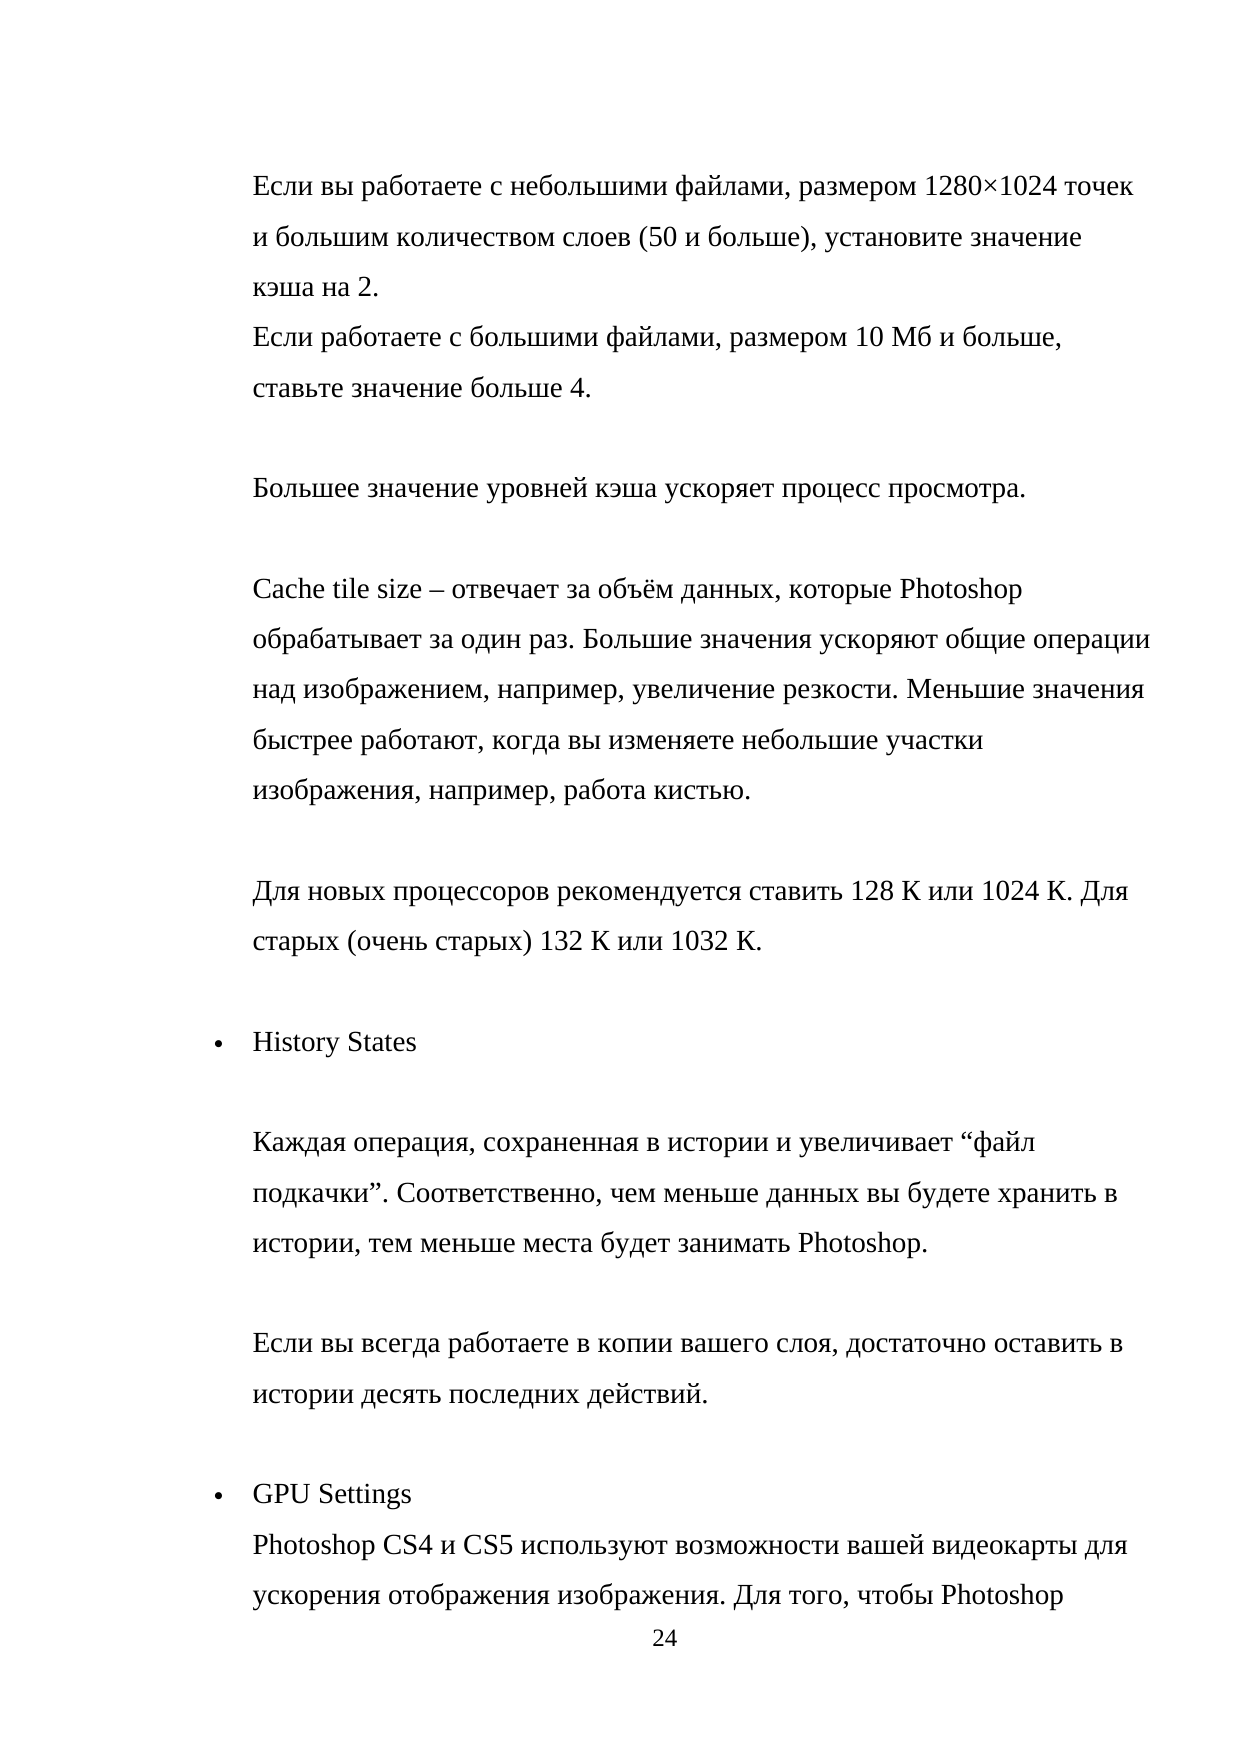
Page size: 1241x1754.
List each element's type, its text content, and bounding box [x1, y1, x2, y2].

list GPU Settings [215, 1477, 1152, 1510]
list Если вы всегда работаете в копии вашего слоя, достаточно оставить в истории десять последних действий. [252, 1326, 1152, 1409]
list Cache tile size – отвечает за объём данных, которые Photoshop обрабатывает за один раз. Большие значения ускоряют общие операции над изображением, например, увеличение резкости. Меньшие значения быстрее работают, когда вы изменяете небольшие участки изображения, например, работа кистью. [252, 571, 1152, 806]
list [252, 1527, 1152, 1611]
list Для новых процессоров рекомендуется ставить 128 К или 1024 К. Для старых (очень старых) 132 К или 1032 К. [252, 873, 1152, 957]
list History States [215, 1024, 1152, 1057]
list Если работаете с большими файлами, размером 10 Мб и больше, ставьте значение больше 4. [252, 319, 1152, 403]
list Большее значение уровней кэша ускоряет процесс просмотра. [252, 470, 1152, 504]
list Каждая операция, сохраненная в истории и увеличивает “файл подкачки”. Соответственно, чем меньше данных вы будете хранить в истории, тем меньше места будет занимать Photoshop. [252, 1124, 1152, 1258]
list Если вы работаете с небольшими файлами, размером 1280×1024 точек и большим количеством слоев (50 и больше), установите значение кэша на 2. [252, 168, 1152, 303]
